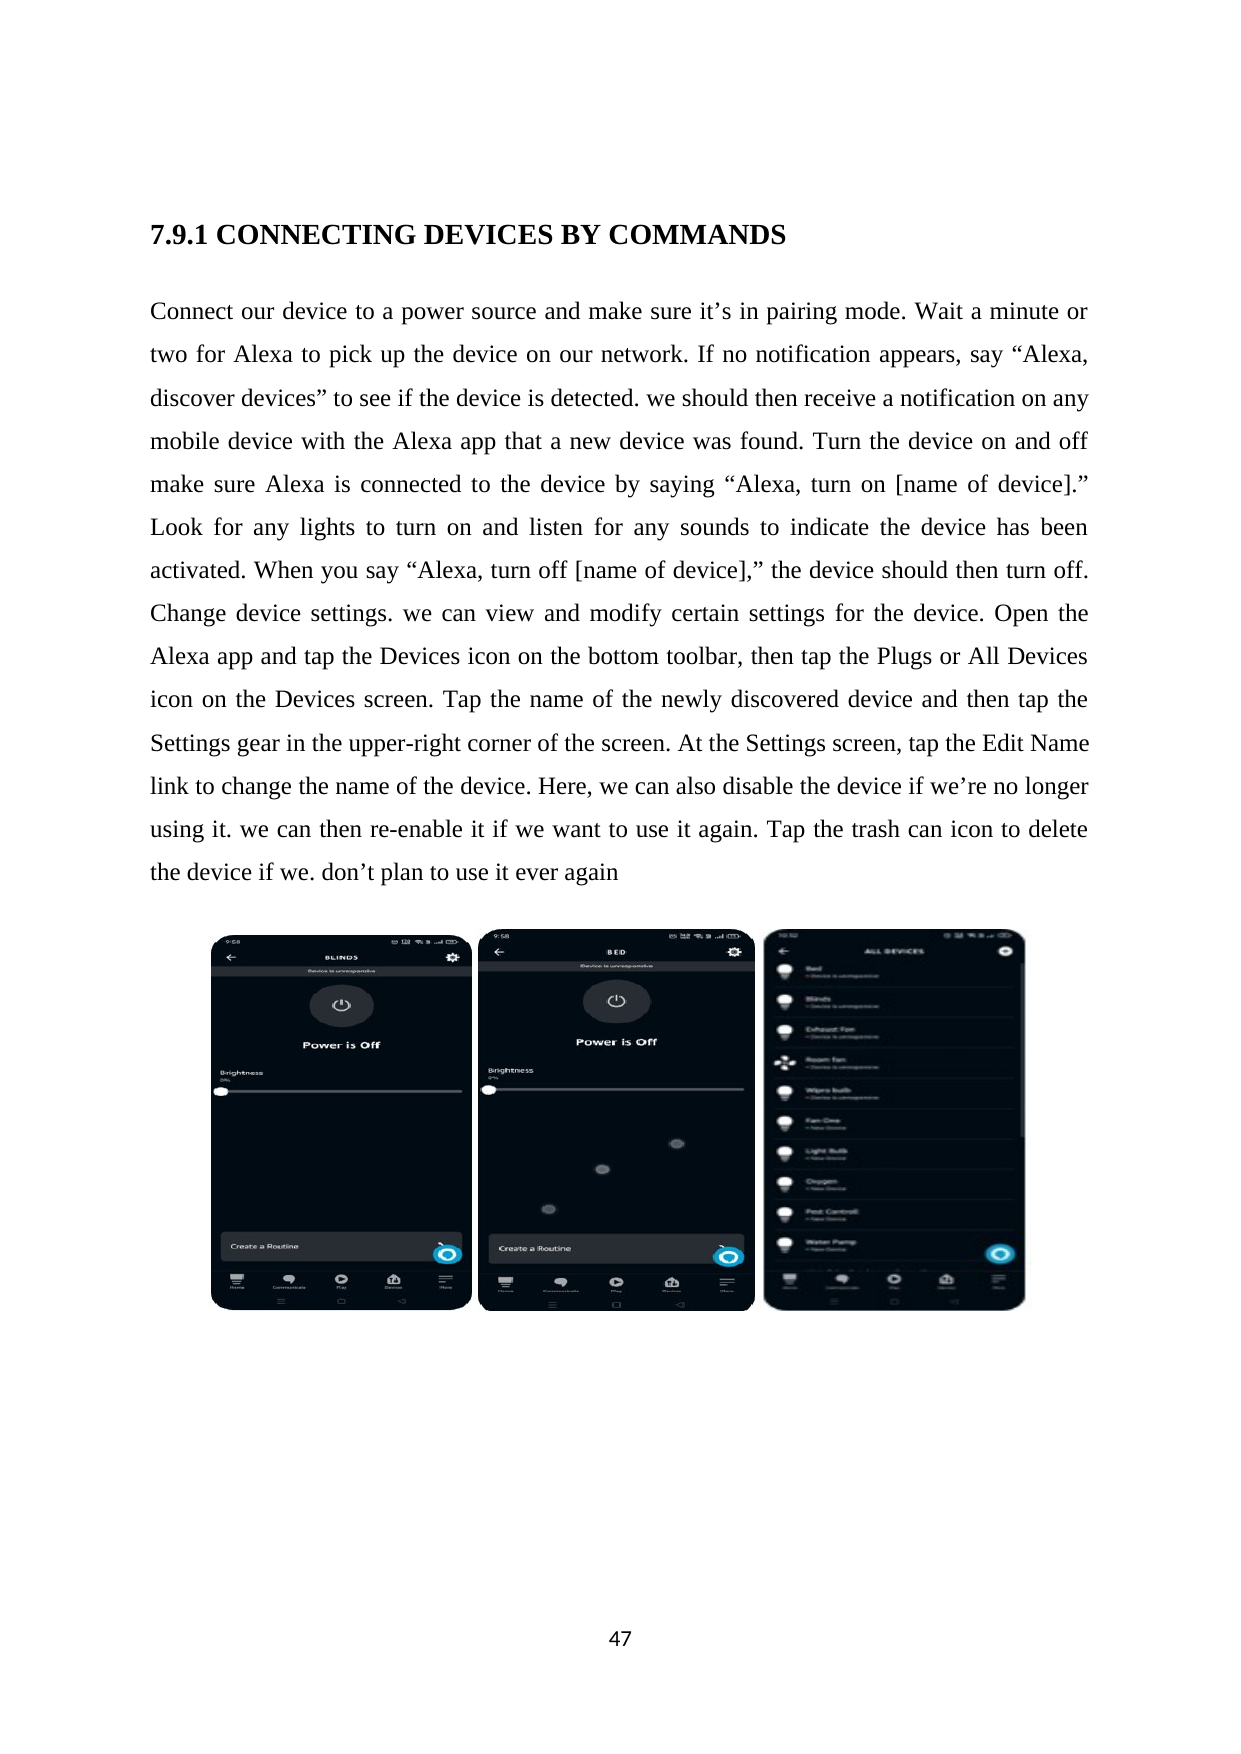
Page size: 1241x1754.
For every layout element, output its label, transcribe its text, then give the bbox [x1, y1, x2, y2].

text Connect our device to a power source and make sure it’s in pairing mode. Wait a minute or two for Alexa to pick up the device on our network. If no notification appears, say “Alexa, discover devices” to see if the device is detected. we should then receive a notification on any mobile device with the Alexa app that a new device was found. Turn the device on and off make sure Alexa is connected to the device by saying “Alexa, turn on [name of device].” Look for any lights to turn on and listen for any sounds to indicate the device has been activated. When you say “Alexa, turn off [name of device],” the device should then turn off. Change device settings. we can view and modify certain settings for the device. Open the Alexa app and tap the Devices icon on the bottom toolbar, then tap the Plugs or All Devices icon on the Devices screen. Tap the name of the newly discovered device and then tap the Settings gear in the upper-right corner of the screen. At the Settings screen, tap the Edit Name link to change the name of the device. Here, we can also disable the device if we’re no longer using it. we can then re-enable it if we want to use it again. Tap the trash can icon to delete the device if we. don’t plan to use it ever again [150, 296, 1090, 886]
subtitle 7.9.1 CONNECTING DEVICES BY COMMANDS [150, 217, 1090, 251]
picture [208, 929, 1032, 1311]
